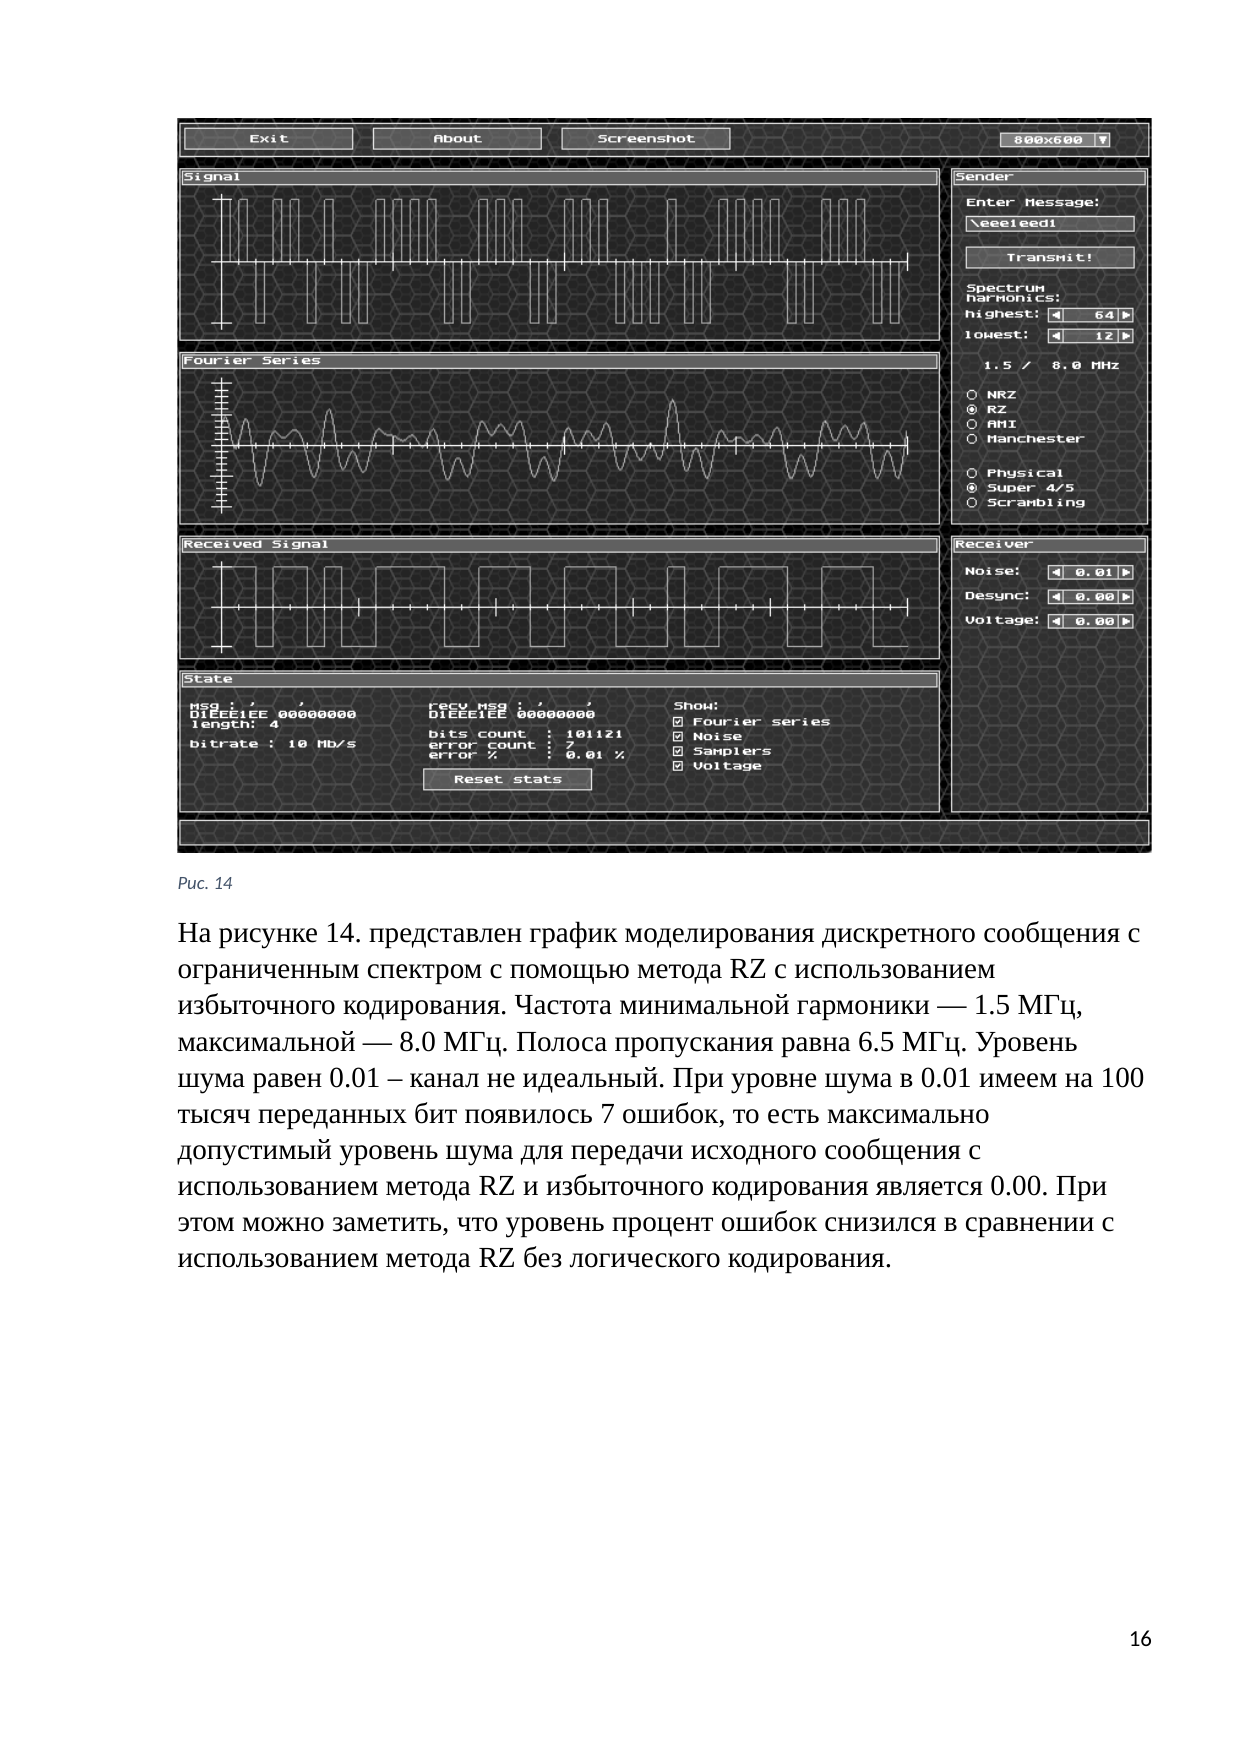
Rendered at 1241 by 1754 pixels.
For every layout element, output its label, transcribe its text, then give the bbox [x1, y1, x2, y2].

text Рис. 14 [177, 871, 1152, 894]
picture [177, 118, 1152, 853]
text На рисунке 14. представлен график моделирования дискретного сообщения с ограниченным спектром с помощью метода RZ с использованием избыточного кодирования. Частота минимальной гармоники — 1.5 МГц, максимальной — 8.0 МГц. Полоса пропускания равна 6.5 МГц. Уровень шума равен 0.01 – канал не идеальный. При уровне шума в 0.01 имеем на 100 тысяч переданных бит появилось 7 ошибок, то есть максимально допустимый уровень шума для передачи исходного сообщения с использованием метода RZ и избыточного кодирования является 0.00. При этом можно заметить, что уровень процент ошибок снизился в сравнении с использованием метода RZ без логического кодирования. [177, 915, 1152, 1274]
